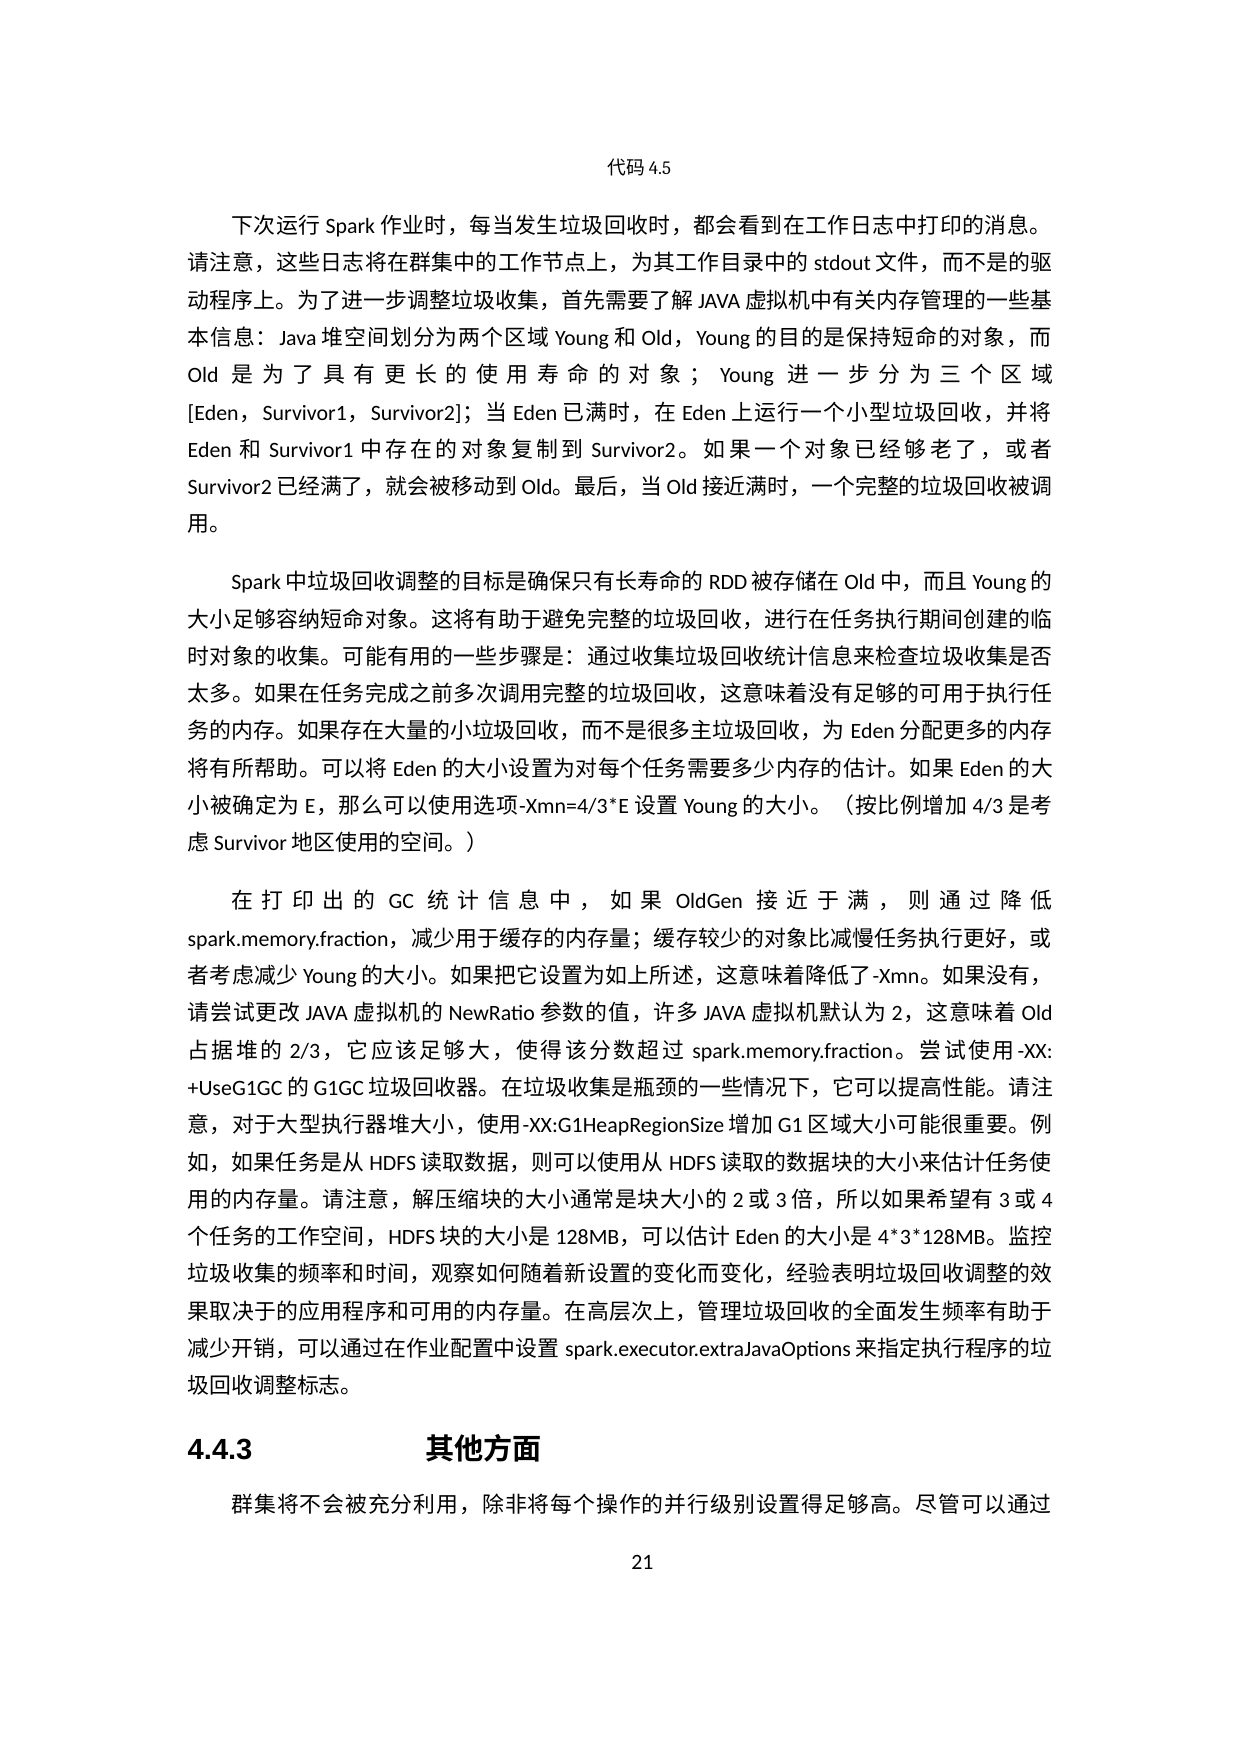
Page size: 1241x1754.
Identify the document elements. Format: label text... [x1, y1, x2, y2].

subtitle 其他方面 [187, 1426, 1053, 1468]
text 在打印出的GC统计信息中，如果OldGen接近于满，则通过降低spark.memory.fraction，减少用于缓存的内存量；缓存较少的对象比减慢任务执行更好，或者考虑减少Young的大小。如果把它设置为如上所述，这意味着降低了-Xmn。如果没有，请尝试更改JAVA虚拟机的NewRatio参数的值，许多JAVA虚拟机默认为2，这意味着Old占据堆的2/3，它应该足够大，使得该分数超过spark.memory.fraction。尝试使用-XX:+UseG1GC的G1GC垃圾回收器。在垃圾收集是瓶颈的一些情况下，它可以提高性能。请注意，对于大型执行器堆大小，使用-XX:G1HeapRegionSize增加G1区域大小可能很重要。例如，如果任务是从HDFS读取数据，则可以使用从HDFS读取的数据块的大小来估计任务使用的内存量。请注意，解压缩块的大小通常是块大小的2或3倍，所以如果希望有3或4个任务的工作空间，HDFS块的大小是128MB，可以估计Eden的大小是4*3*128MB。监控垃圾收集的频率和时间，观察如何随着新设置的变化而变化，经验表明垃圾回收调整的效果取决于的应用程序和可用的内存量。在高层次上，管理垃圾回收的全面发生频率有助于减少开销，可以通过在作业配置中设置spark.executor.extraJavaOptions来指定执行程序的垃圾回收调整标志。 [187, 883, 1053, 1400]
text 下次运行Spark作业时，每当发生垃圾回收时，都会看到在工作日志中打印的消息。请注意，这些日志将在群集中的工作节点上，为其工作目录中的stdout文件，而不是的驱动程序上。为了进一步调整垃圾收集，首先需要了解JAVA虚拟机中有关内存管理的一些基本信息：Java堆空间划分为两个区域Young和Old，Young的目的是保持短命的对象，而Old是为了具有更长的使用寿命的对象；Young进一步分为三个区域[Eden，Survivor1，Survivor2]；当Eden已满时，在Eden上运行一个小型垃圾回收，并将Eden和Survivor1中存在的对象复制到Survivor2。如果一个对象已经够老了，或者Survivor2已经满了，就会被移动到Old。最后，当Old接近满时，一个完整的垃圾回收被调用。 [187, 208, 1053, 538]
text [187, 1487, 1053, 1519]
text Spark中垃圾回收调整的目标是确保只有长寿命的RDD被存储在Old中，而且Young的大小足够容纳短命对象。这将有助于避免完整的垃圾回收，进行在任务执行期间创建的临时对象的收集。可能有用的一些步骤是：通过收集垃圾回收统计信息来检查垃圾收集是否太多。如果在任务完成之前多次调用完整的垃圾回收，这意味着没有足够的可用于执行任务的内存。如果存在大量的小垃圾回收，而不是很多主垃圾回收，为Eden分配更多的内存将有所帮助。可以将Eden的大小设置为对每个任务需要多少内存的估计。如果Eden的大小被确定为E，那么可以使用选项-Xmn=4/3*E设置Young的大小。（按比例增加4/3是考虑Survivor地区使用的空间。） [187, 564, 1053, 857]
